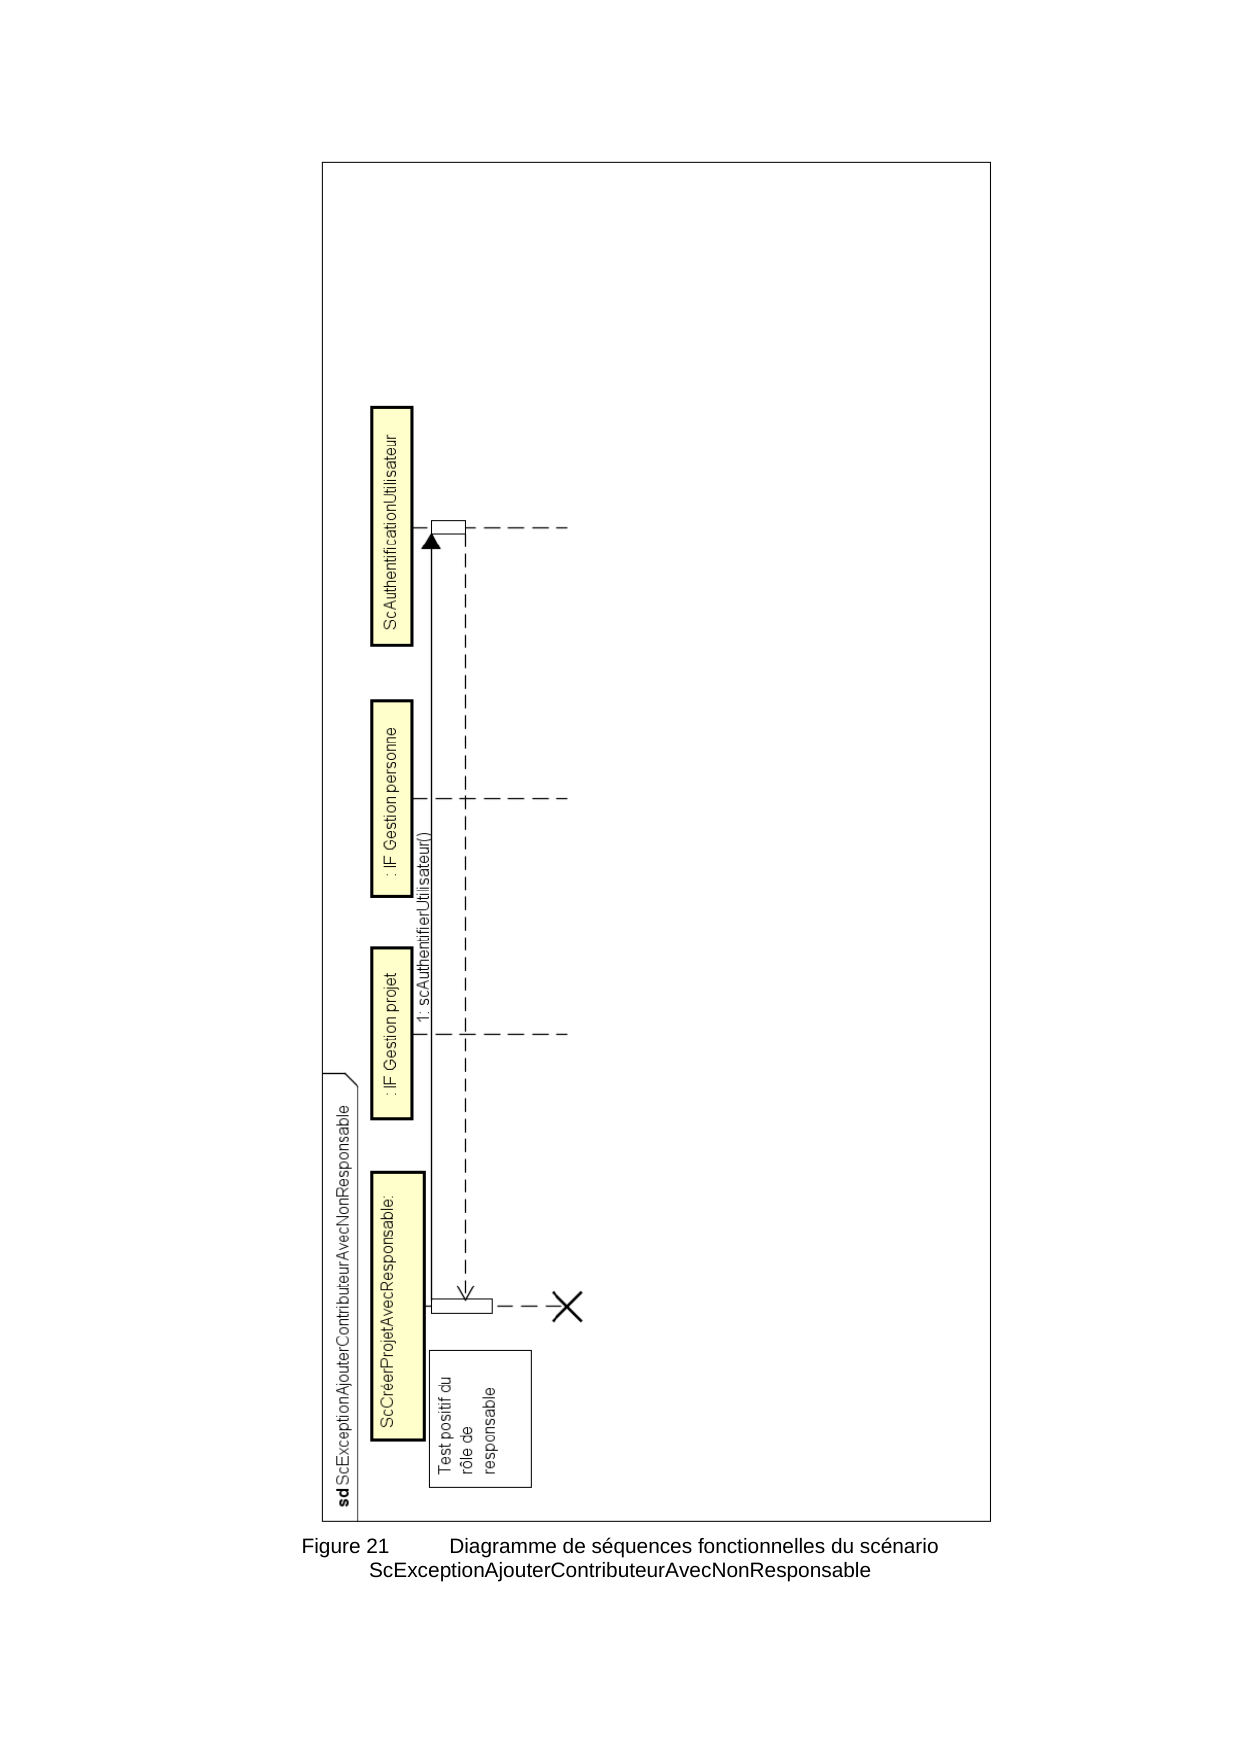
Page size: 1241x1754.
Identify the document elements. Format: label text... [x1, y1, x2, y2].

picture [309, 151, 1002, 1533]
